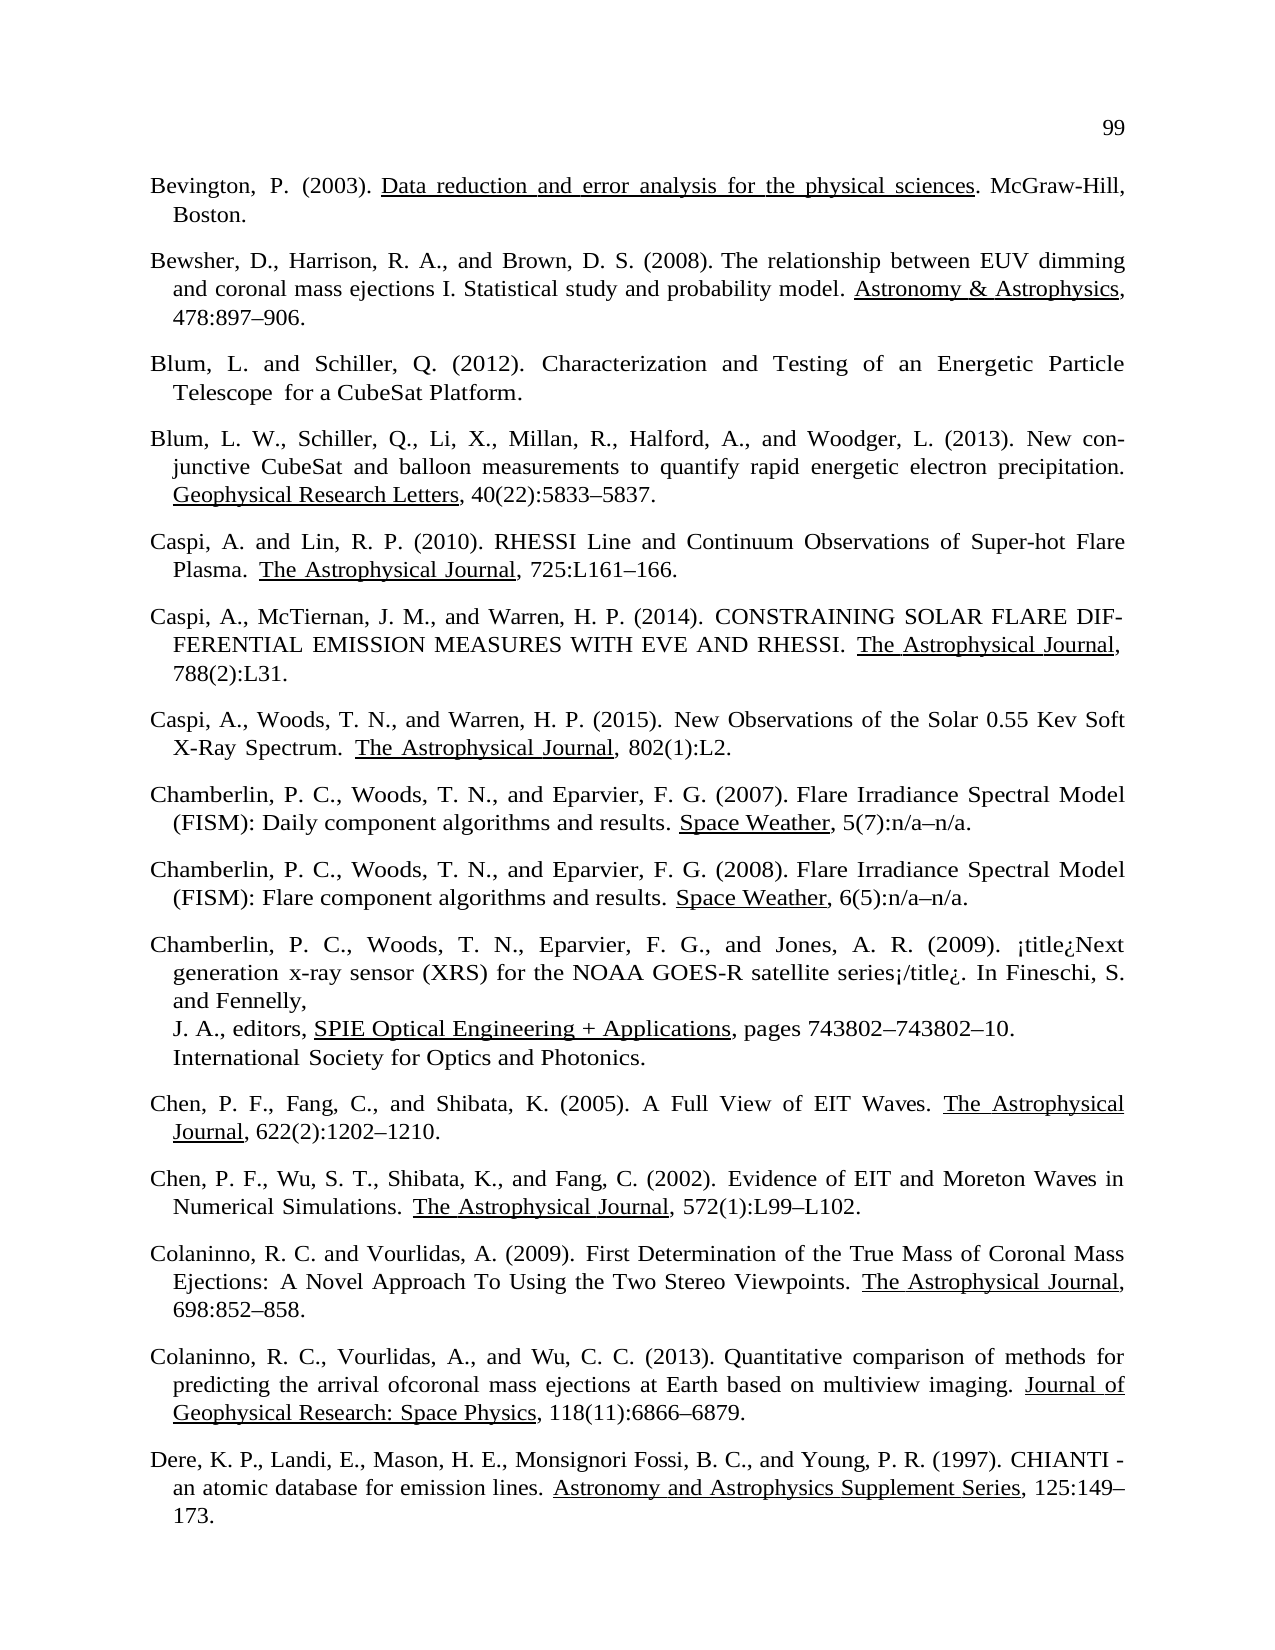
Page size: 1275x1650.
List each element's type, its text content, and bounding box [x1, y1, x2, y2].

text Colaninno, R. C. and Vourlidas, A. (2009). First Determination of the True Mass of Coronal Mass Ejections: A Novel Approach To Using the Two Stereo Viewpoints. The Astrophysical Journal, 698:852–858. [150, 1240, 1125, 1323]
text Chamberlin, P. C., Woods, T. N., Eparvier, F. G., and Jones, A. R. (2009). ¡title¿Next generation x-ray sensor (XRS) for the NOAA GOES-R satellite series¡/title¿. In Fineschi, S. and Fennelly, [150, 931, 1125, 1014]
text Colaninno, R. C., Vourlidas, A., and Wu, C. C. (2013). Quantitative comparison of methods for predicting the arrival ofcoronal mass ejections at Earth based on multiview imaging. Journal of Geophysical Research: Space Physics, 118(11):6866–6879. [150, 1343, 1125, 1426]
text Dere, K. P., Landi, E., Mason, H. E., Monsignori Fossi, B. C., and Young, P. R. (1997). CHIANTI - an atomic database for emission lines. Astronomy and Astrophysics Supplement Series, 125:149– 173. [150, 1446, 1125, 1529]
text Chen, P. F., Fang, C., and Shibata, K. (2005). A Full View of EIT Waves. The Astrophysical Journal, 622(2):1202–1210. [150, 1090, 1125, 1145]
text FERENTIAL EMISSION MEASURES WITH EVE AND RHESSI. The Astrophysical Journal, 788(2):L31. [173, 631, 1137, 686]
text Chen, P. F., Wu, S. T., Shibata, K., and Fang, C. (2002). Evidence of EIT and Moreton Waves in Numerical Simulations. The Astrophysical Journal, 572(1):L99–L102. [150, 1165, 1125, 1220]
text Blum, L. and Schiller, Q. (2012). Characterization and Testing of an Energetic Particle Telescope for a CubeSat Platform. [150, 350, 1125, 405]
text Caspi, A., McTiernan, J. M., and Warren, H. P. (2014). CONSTRAINING SOLAR FLARE DIF- [150, 603, 1137, 629]
text Blum, L. W., Schiller, Q., Li, X., Millan, R., Halford, A., and Woodger, L. (2013). New con- junctive CubeSat and balloon measurements to quantify rapid energetic electron precipitation. Geophysical Research Letters, 40(22):5833–5837. [150, 425, 1125, 508]
text Caspi, A. and Lin, R. P. (2010). RHESSI Line and Continuum Observations of Super-hot Flare Plasma. The Astrophysical Journal, 725:L161–166. [150, 528, 1125, 583]
text Chamberlin, P. C., Woods, T. N., and Eparvier, F. G. (2008). Flare Irradiance Spectral Model (FISM): Flare component algorithms and results. Space Weather, 6(5):n/a–n/a. [150, 856, 1125, 911]
text Bevington, P. (2003). Data reduction and error analysis for the physical sciences. McGraw-Hill, Boston. [150, 172, 1125, 227]
text Chamberlin, P. C., Woods, T. N., and Eparvier, F. G. (2007). Flare Irradiance Spectral Model (FISM): Daily component algorithms and results. Space Weather, 5(7):n/a–n/a. [150, 781, 1125, 836]
text Caspi, A., Woods, T. N., and Warren, H. P. (2015). New Observations of the Solar 0.55 Kev Soft X-Ray Spectrum. The Astrophysical Journal, 802(1):L2. [150, 706, 1125, 761]
text Bewsher, D., Harrison, R. A., and Brown, D. S. (2008). The relationship between EUV dimming and coronal mass ejections I. Statistical study and probability model. Astronomy & Astrophysics, 478:897–906. [150, 247, 1125, 330]
text J. A., editors, SPIE Optical Engineering + Applications, pages 743802–743802–10. International Society for Optics and Photonics. [173, 1015, 1137, 1070]
